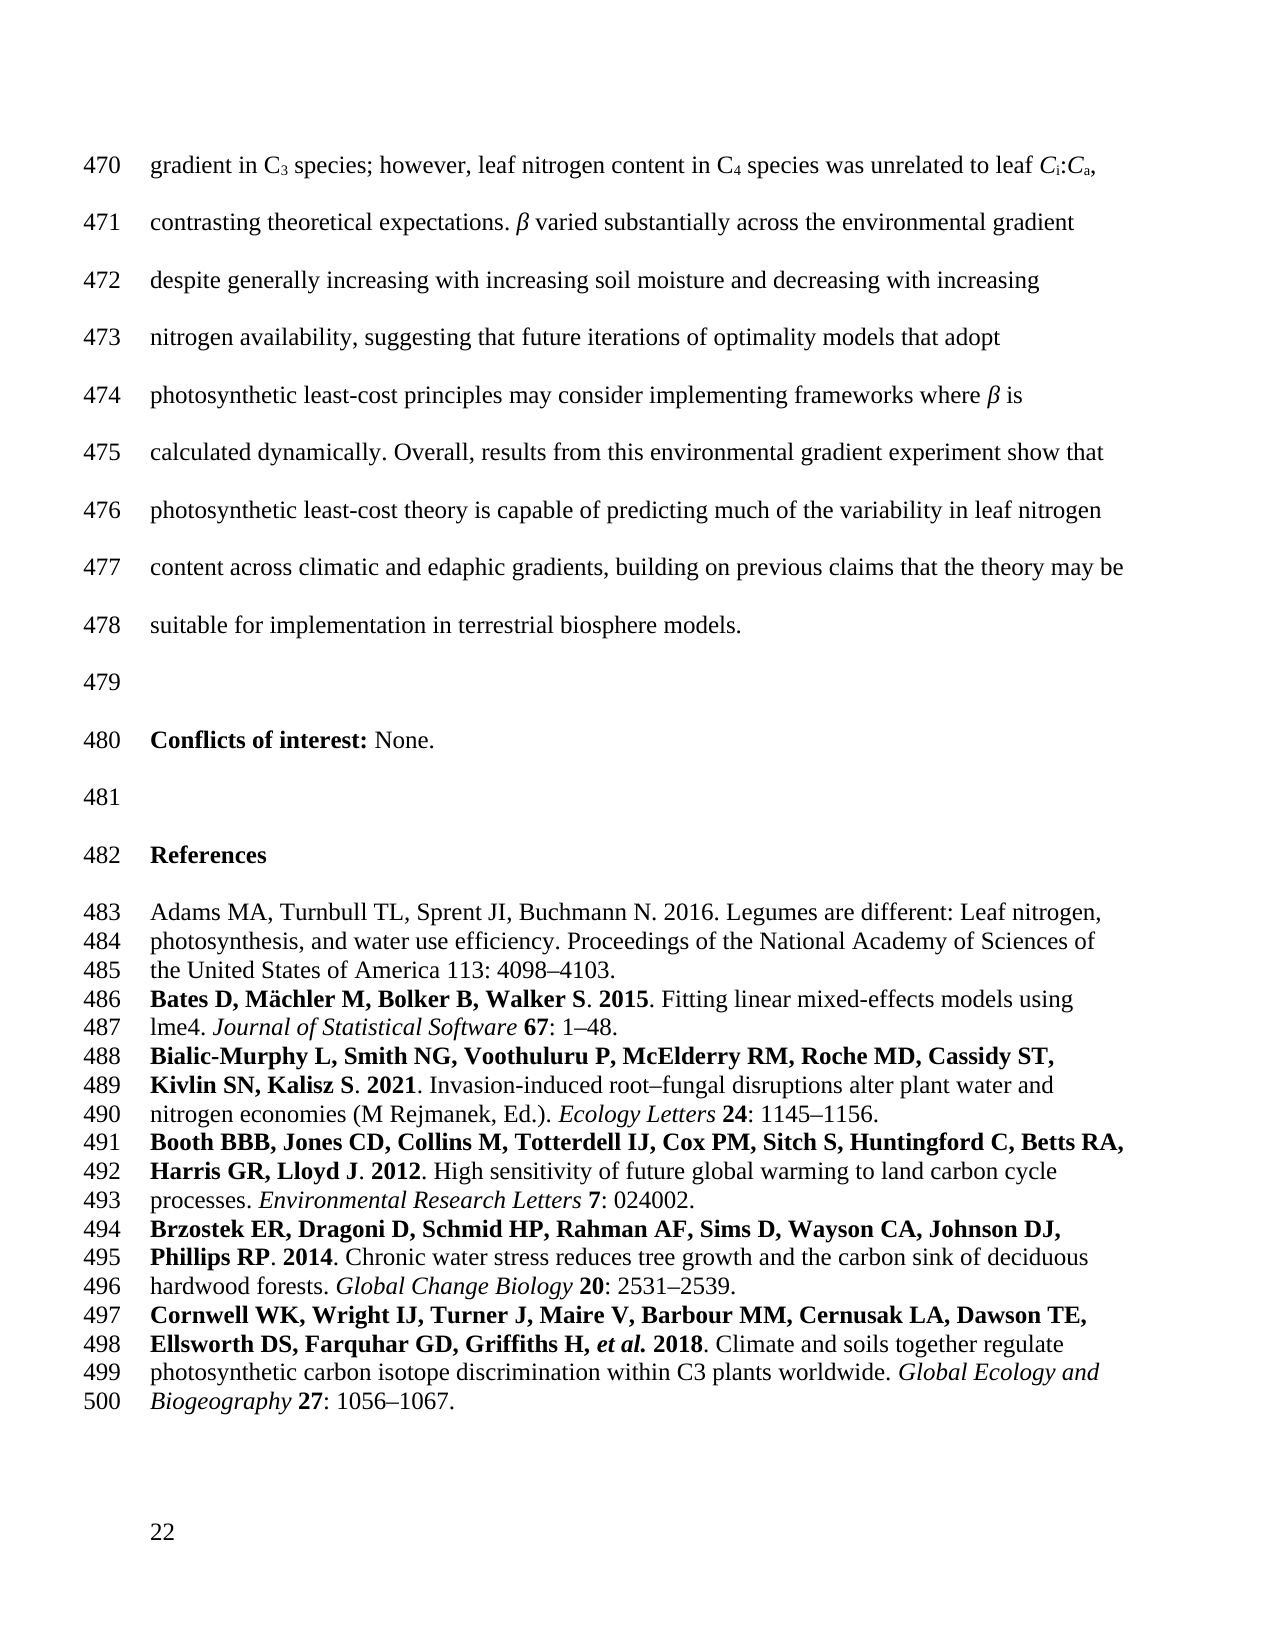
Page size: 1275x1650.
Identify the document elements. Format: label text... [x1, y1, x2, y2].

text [150, 150, 1125, 639]
text Conflicts of interest: None. [150, 725, 1125, 754]
text References [150, 840, 1125, 869]
